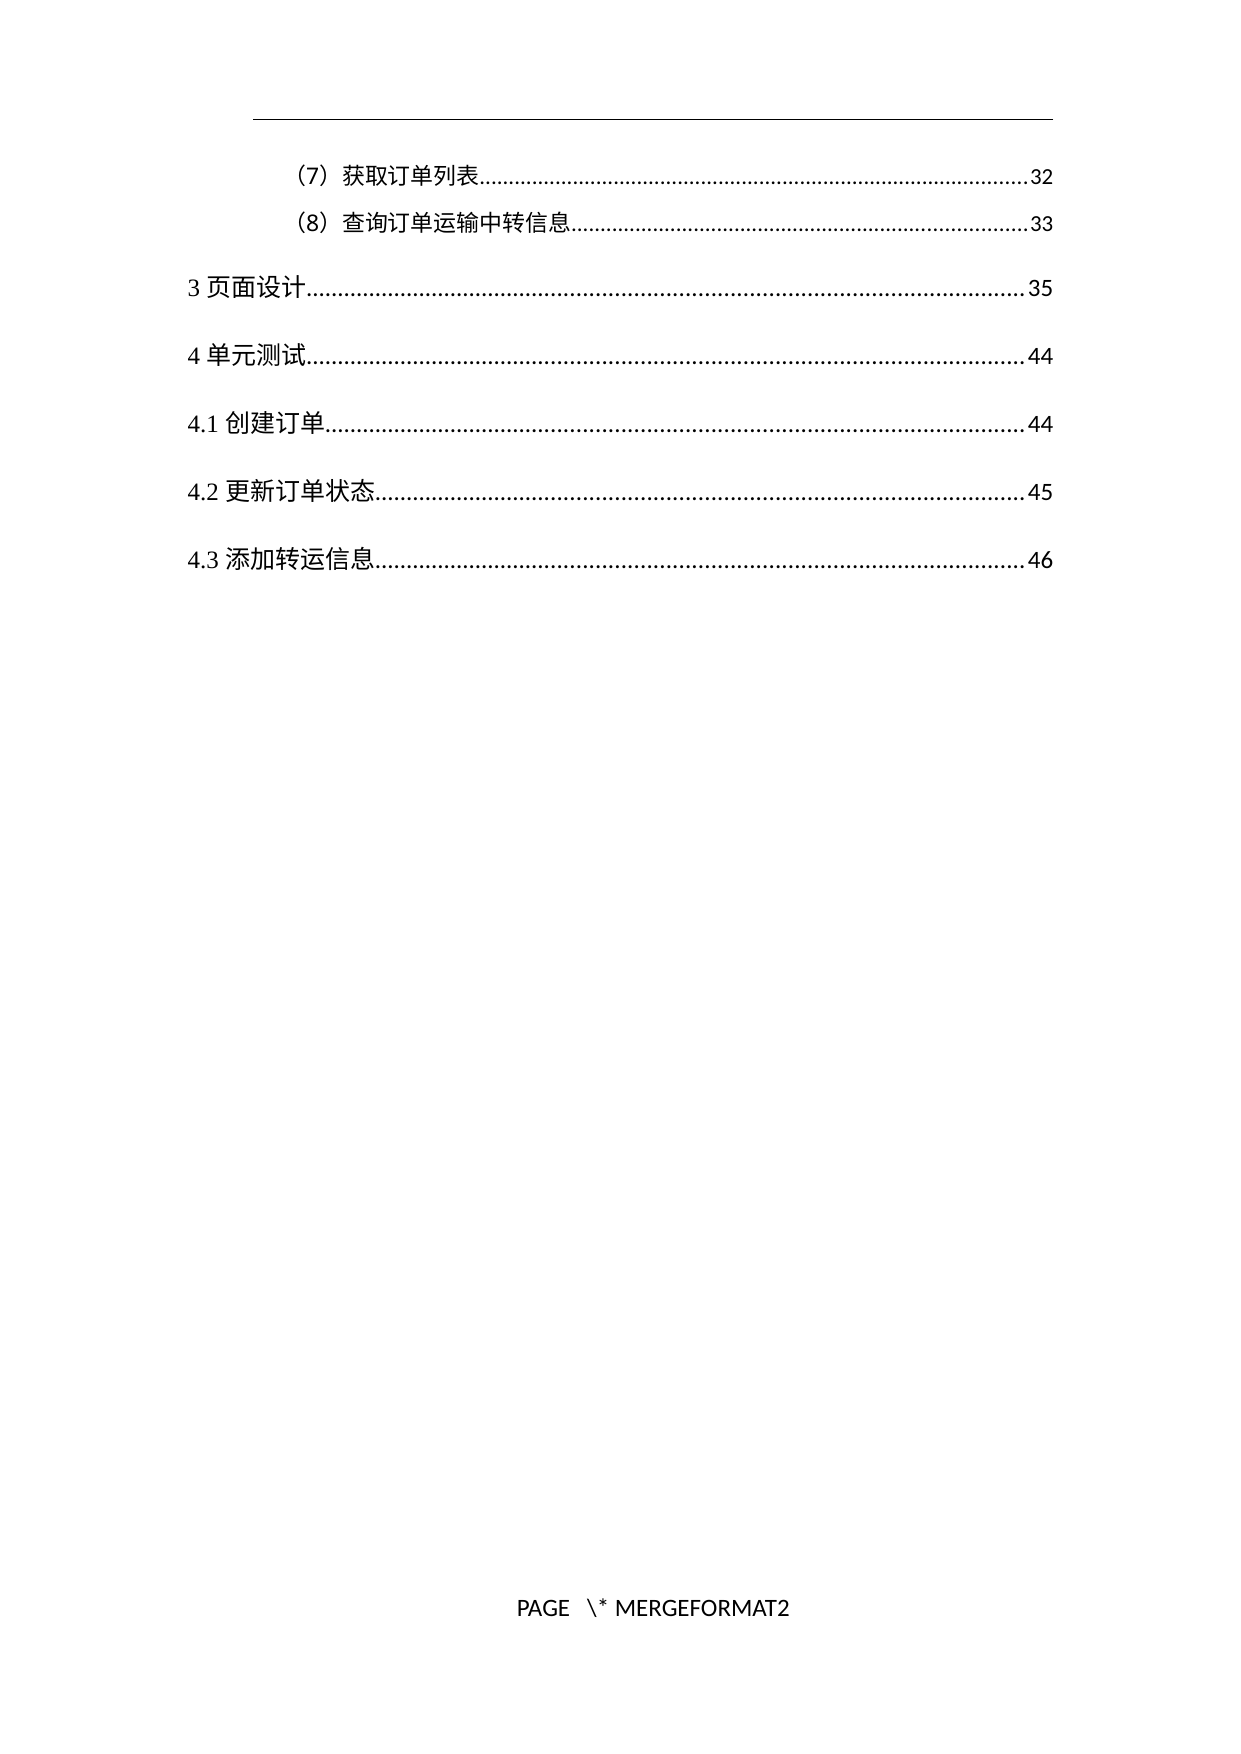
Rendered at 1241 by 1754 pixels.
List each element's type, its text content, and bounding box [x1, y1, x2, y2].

text 4.2 更新订单状态 45 [187, 456, 1053, 523]
text （7）获取订单列表 32 [283, 158, 1053, 192]
text （8）查询订单运输中转信息 33 [283, 205, 1053, 239]
text 4 单元测试 44 [187, 320, 1053, 388]
text 4.3 添加转运信息 46 [187, 523, 1053, 591]
text 4.1 创建订单 44 [187, 388, 1053, 456]
text 3 页面设计 35 [187, 252, 1053, 320]
